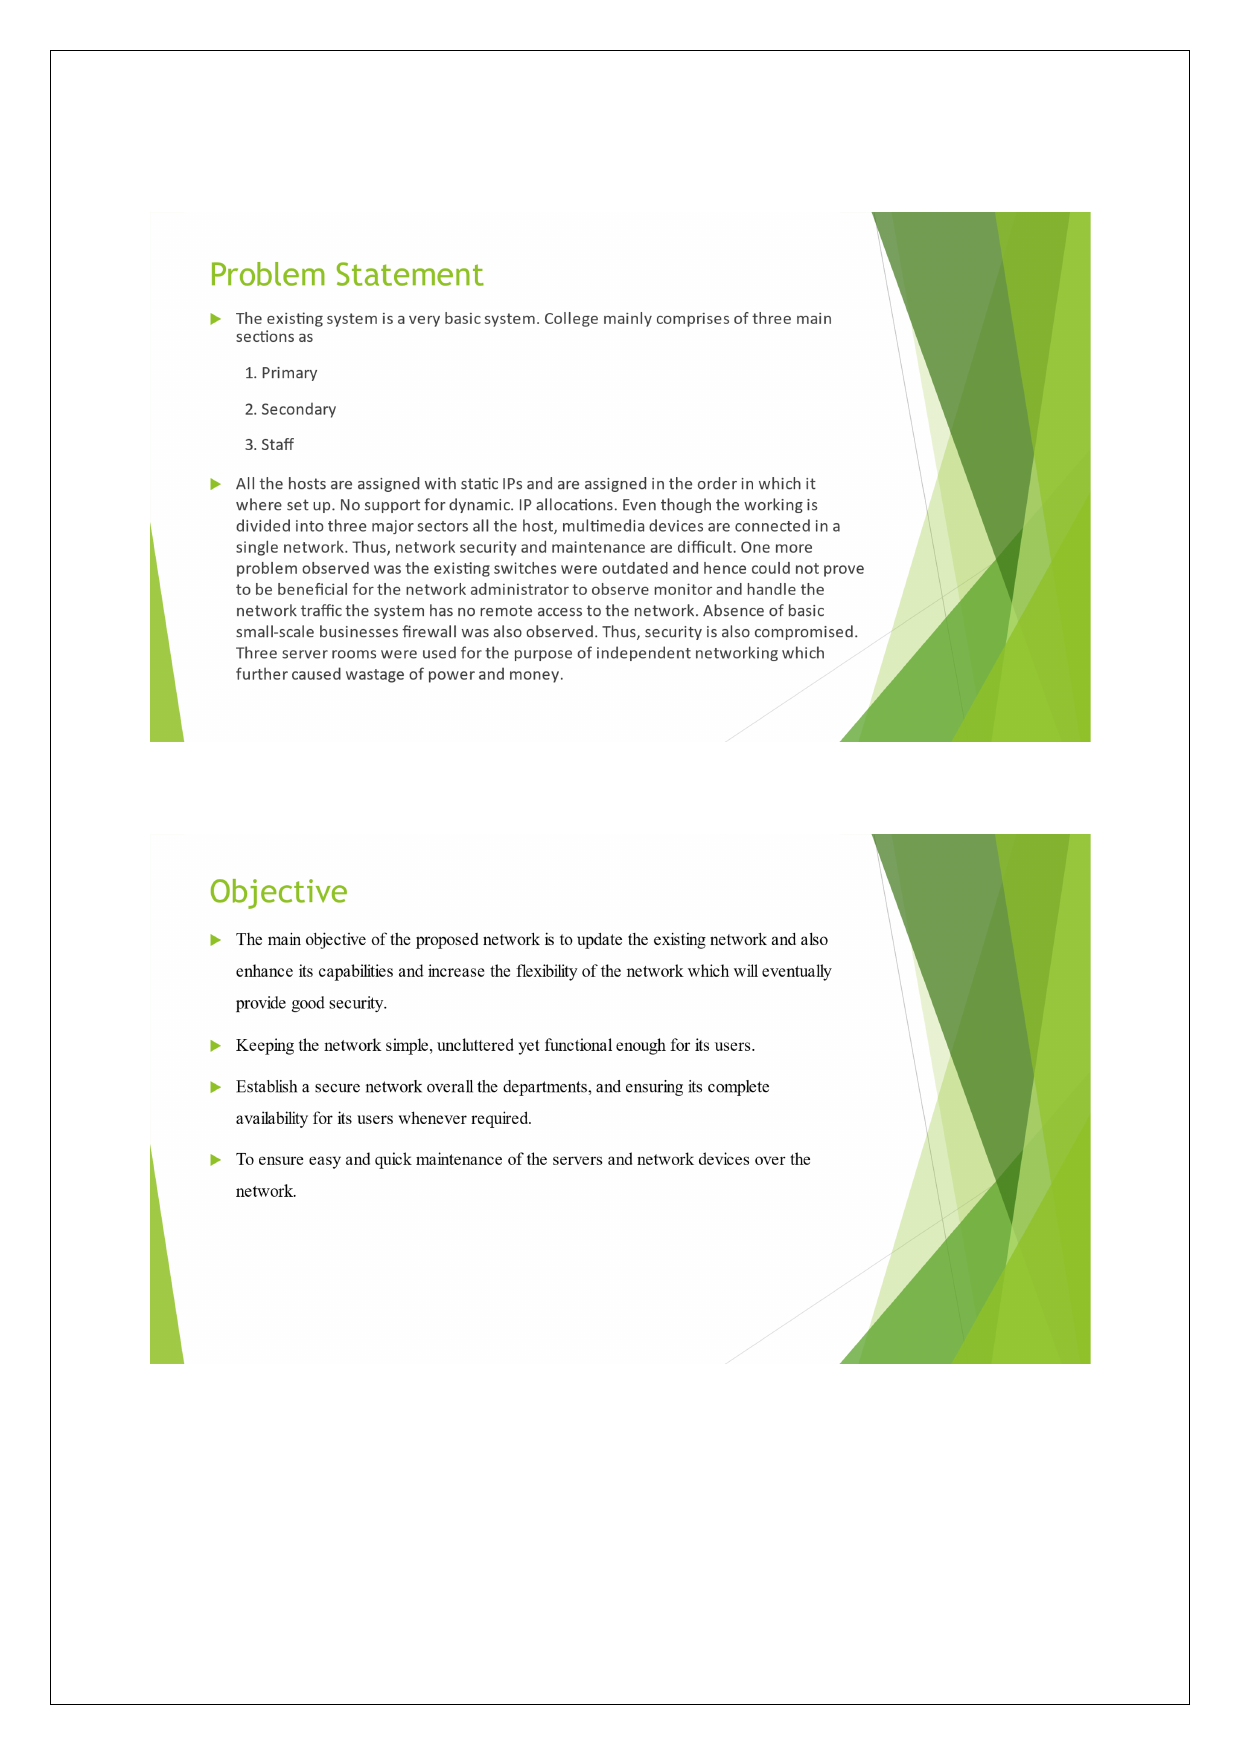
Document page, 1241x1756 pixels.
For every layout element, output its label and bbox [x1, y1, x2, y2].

picture [150, 212, 1091, 742]
picture [150, 834, 1091, 1364]
